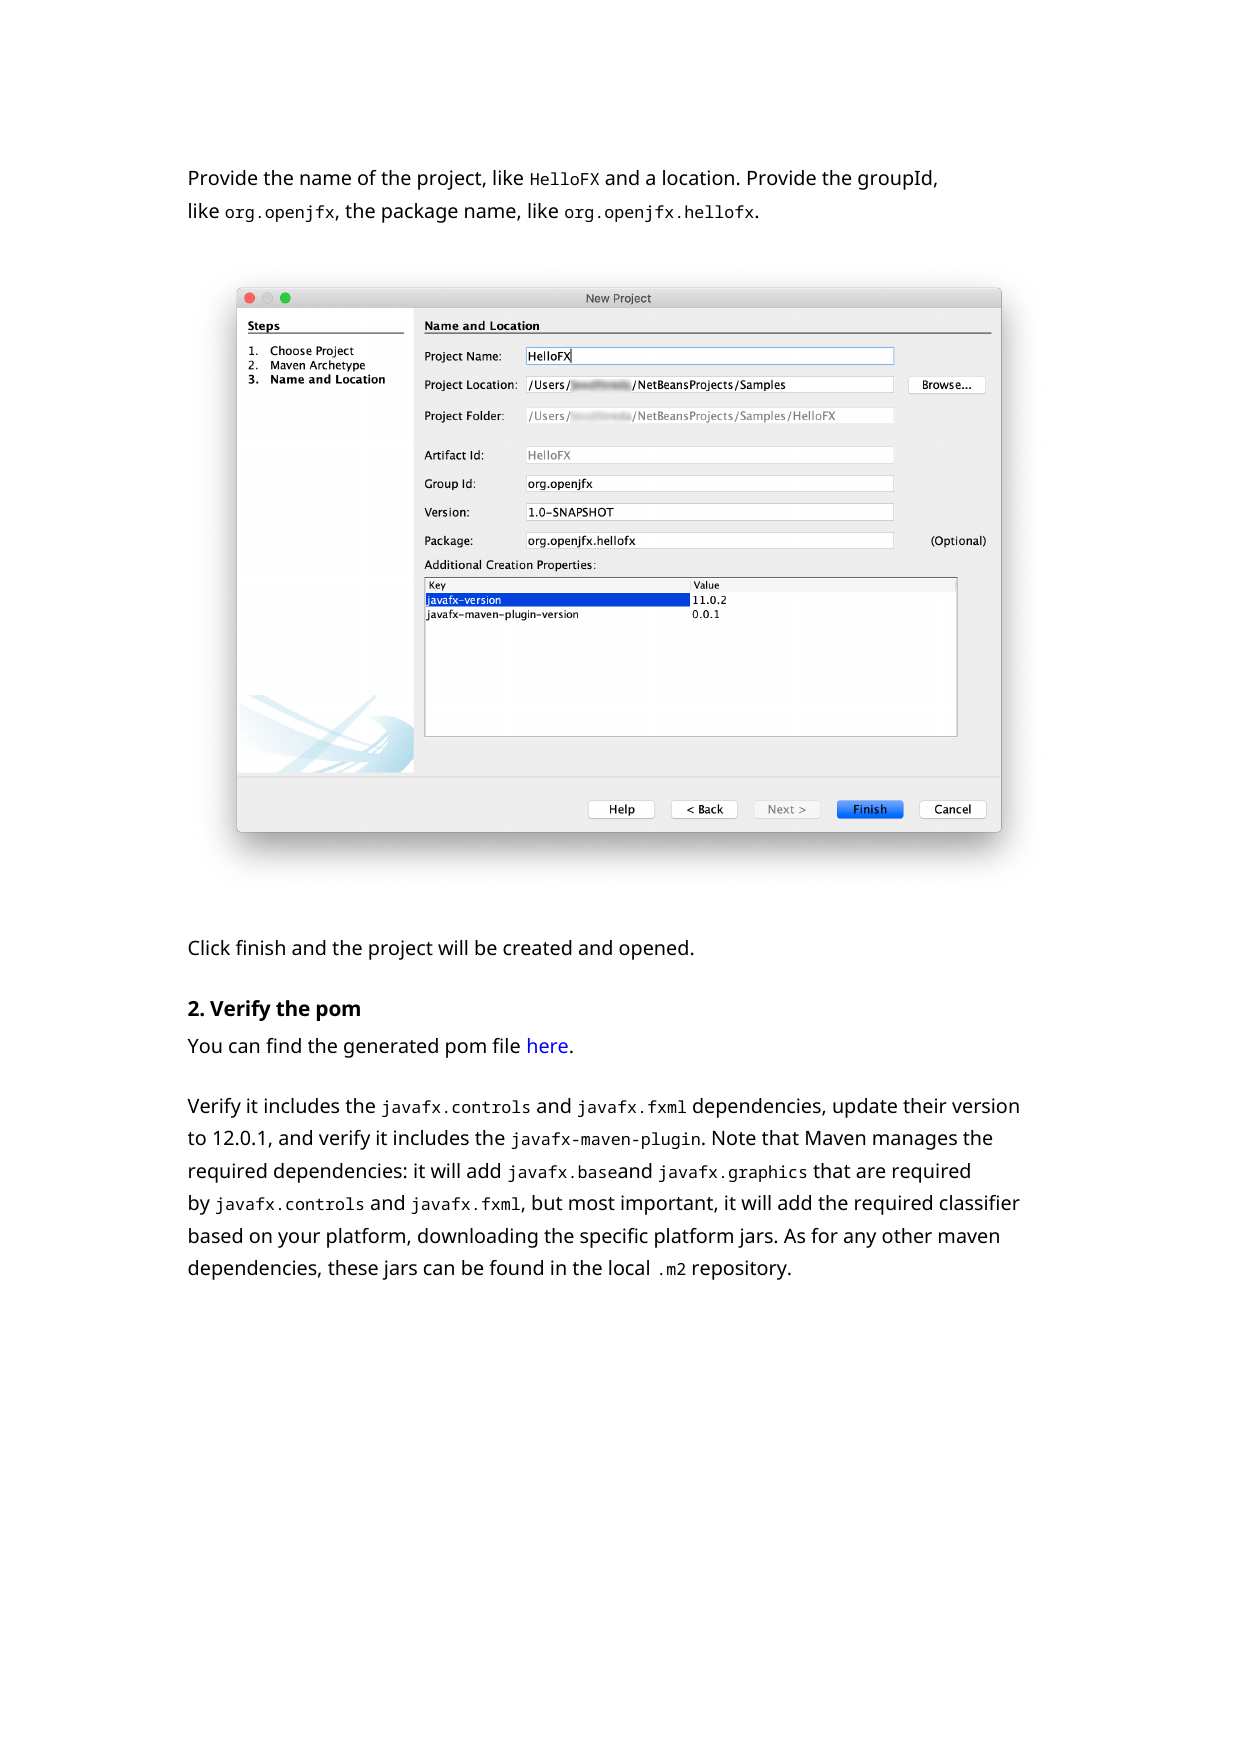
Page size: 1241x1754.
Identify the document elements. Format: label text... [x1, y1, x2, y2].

picture [187, 254, 1051, 898]
text Verify it includes the javafx.controls and javafx.fxml dependencies, update their version to 12.0.1, and verify it includes the javafx-maven-plugin. Note that Maven manages the required dependencies: it will add javafx.baseand javafx.graphics that are required by javafx.controls and javafx.fxml, but most important, it will add the required classifier based on your platform, downloading the specific platform jars. As for any other maven dependencies, these jars can be found in the local .m2 repository. [187, 1089, 1053, 1284]
text Provide the name of the project, like HelloFX and a location. Provide the groupId, like org.openjfx, the package name, like org.openjfx.hellofx. [187, 162, 1053, 227]
text You can find the generated pom file here. [187, 1029, 1053, 1062]
text Click finish and the project will be created and opened. [187, 932, 1053, 964]
subtitle 2. Verify the pom [187, 992, 1053, 1024]
